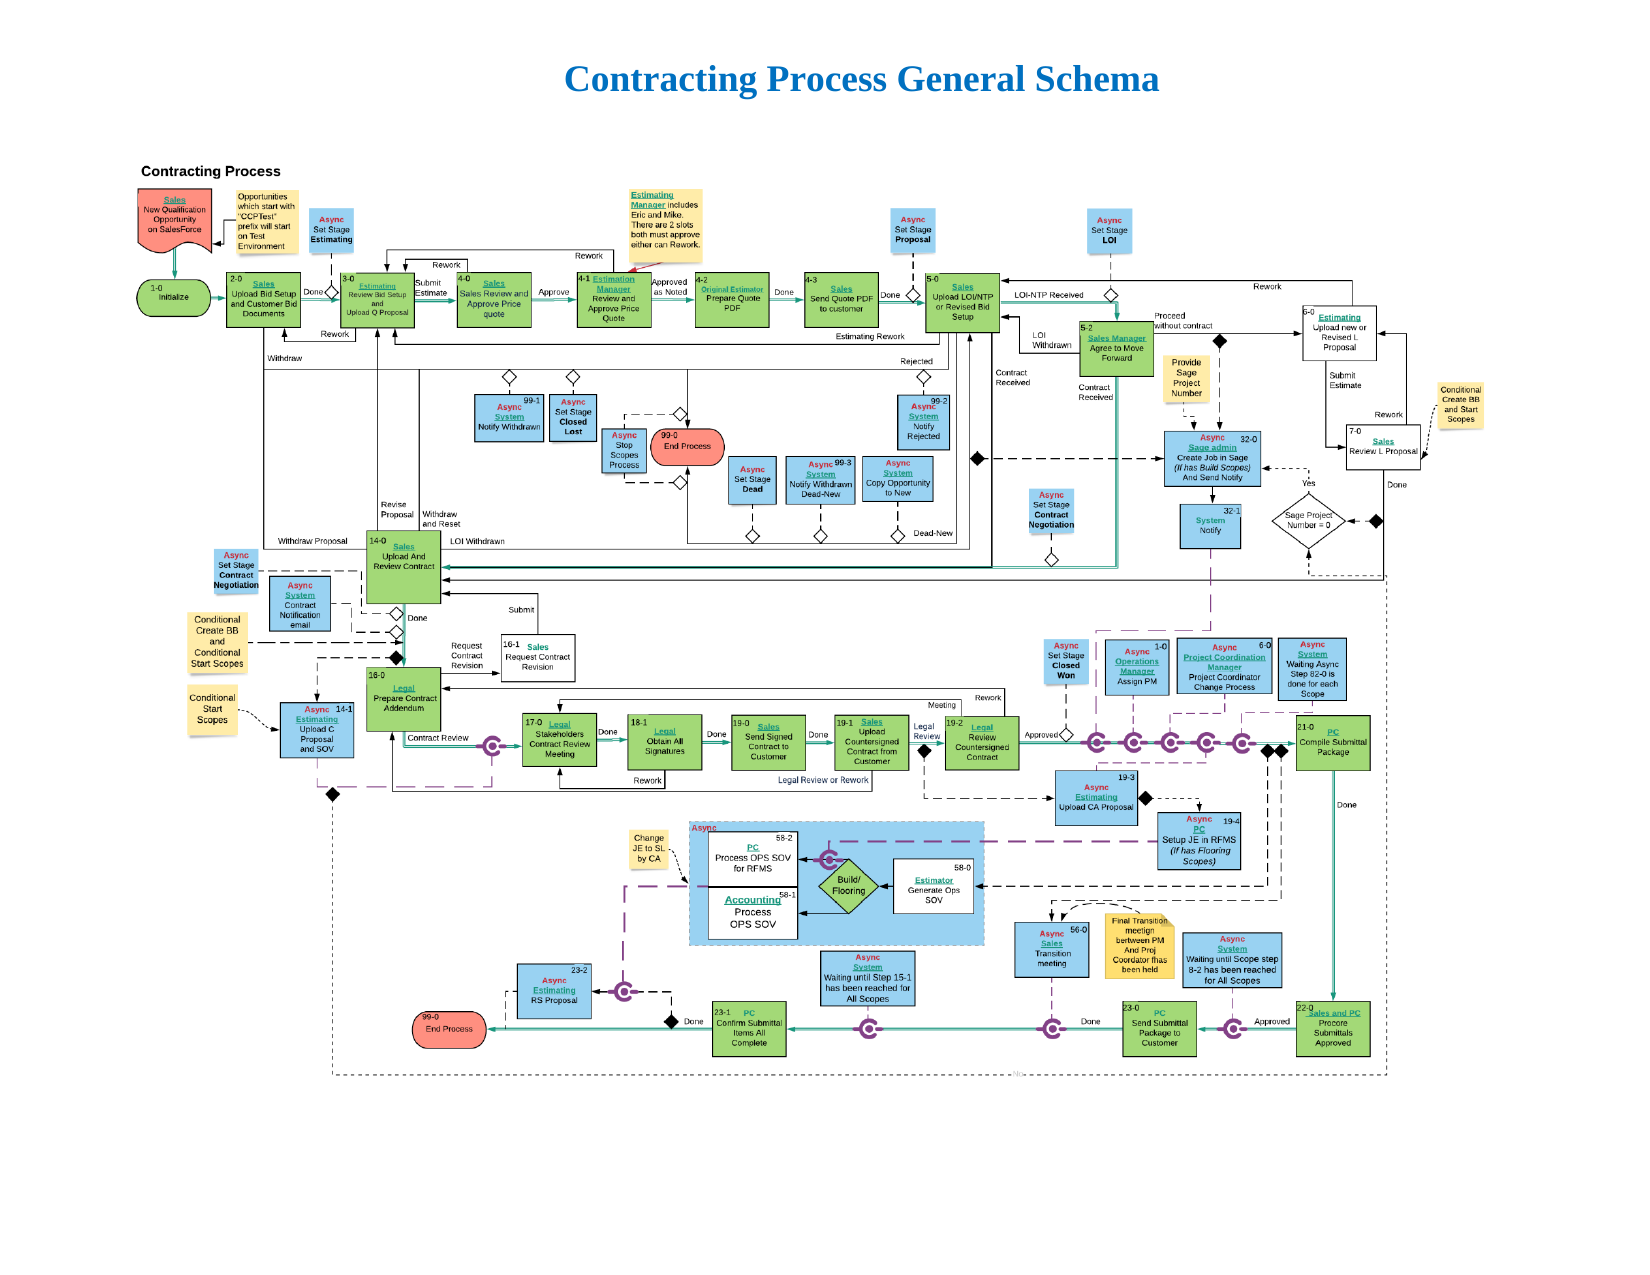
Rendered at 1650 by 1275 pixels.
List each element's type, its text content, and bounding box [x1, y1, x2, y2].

picture [59, 106, 1504, 1098]
subtitle Contracting Process General Schema [59, 57, 1591, 100]
